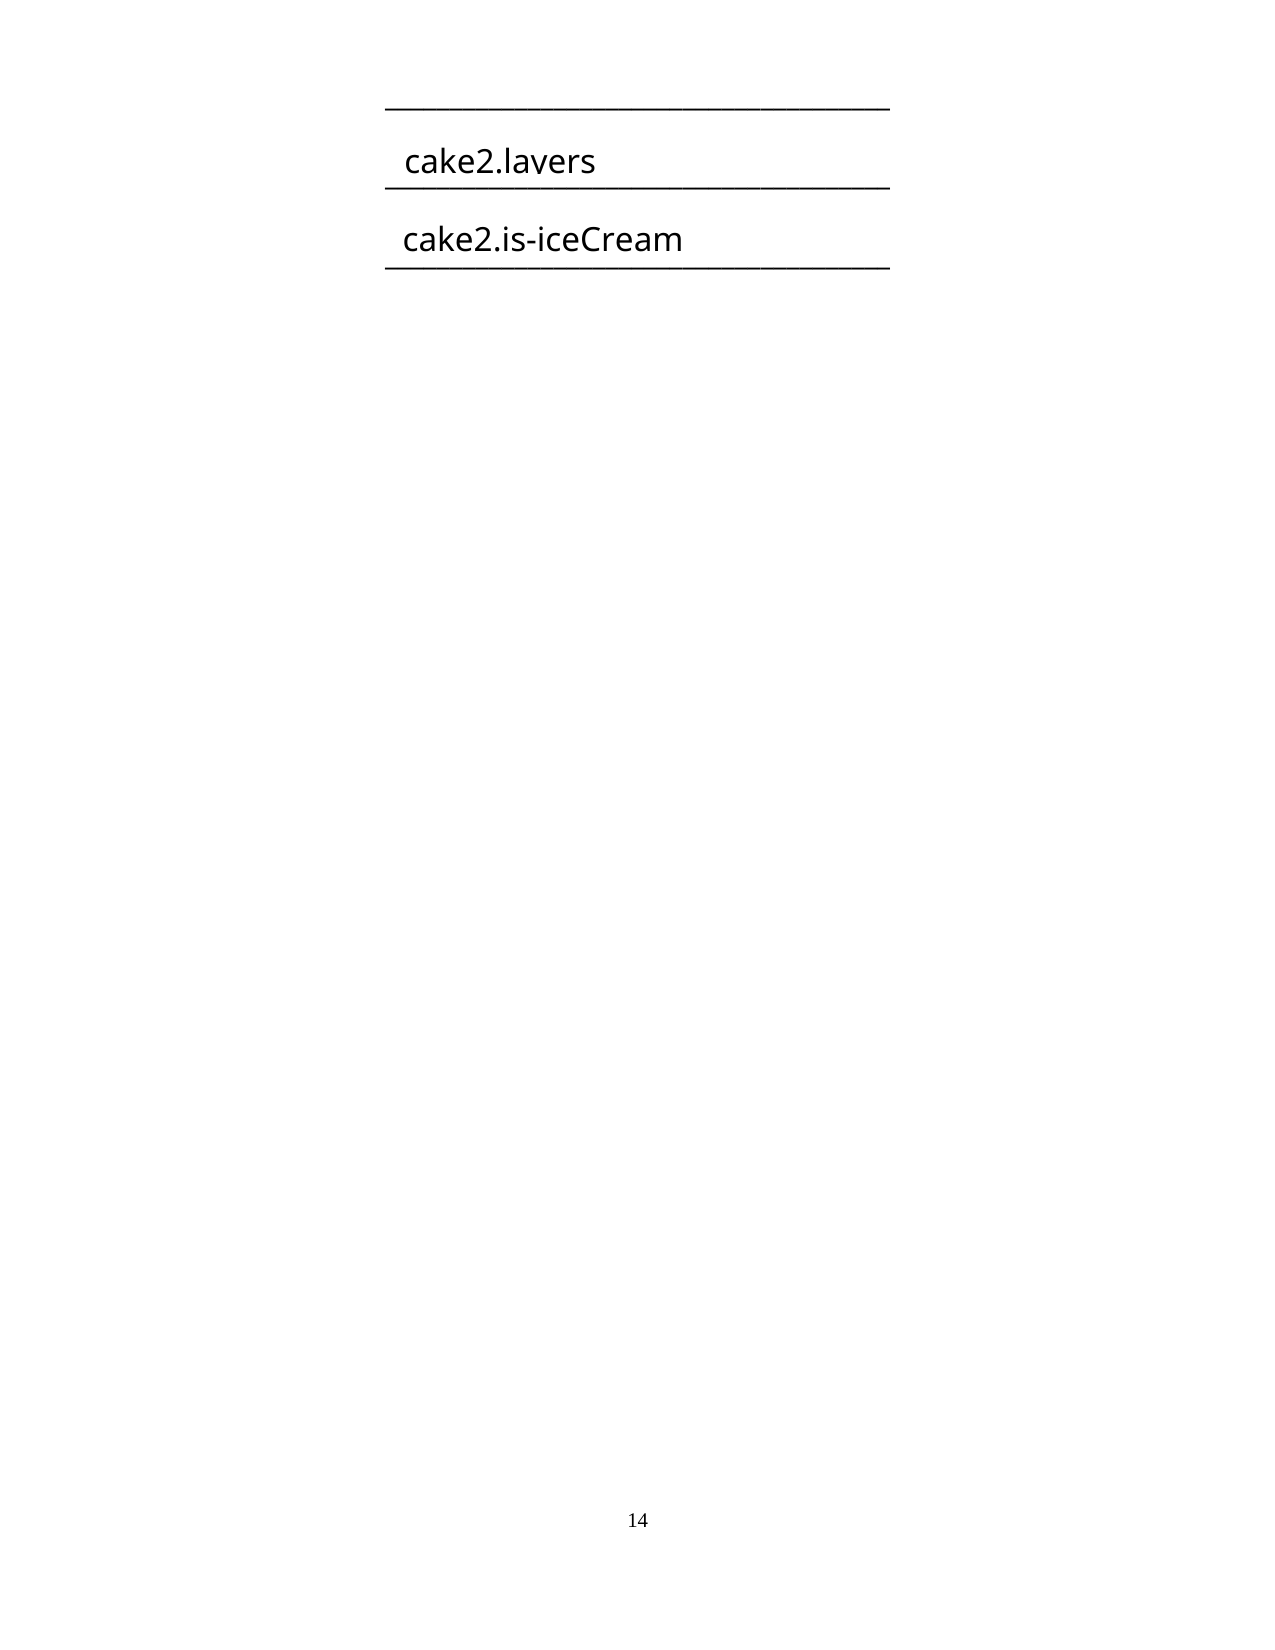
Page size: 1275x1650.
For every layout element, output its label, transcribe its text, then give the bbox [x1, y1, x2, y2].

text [118, 75, 1157, 115]
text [118, 154, 1157, 194]
text _______________________________________ [118, 234, 1157, 273]
